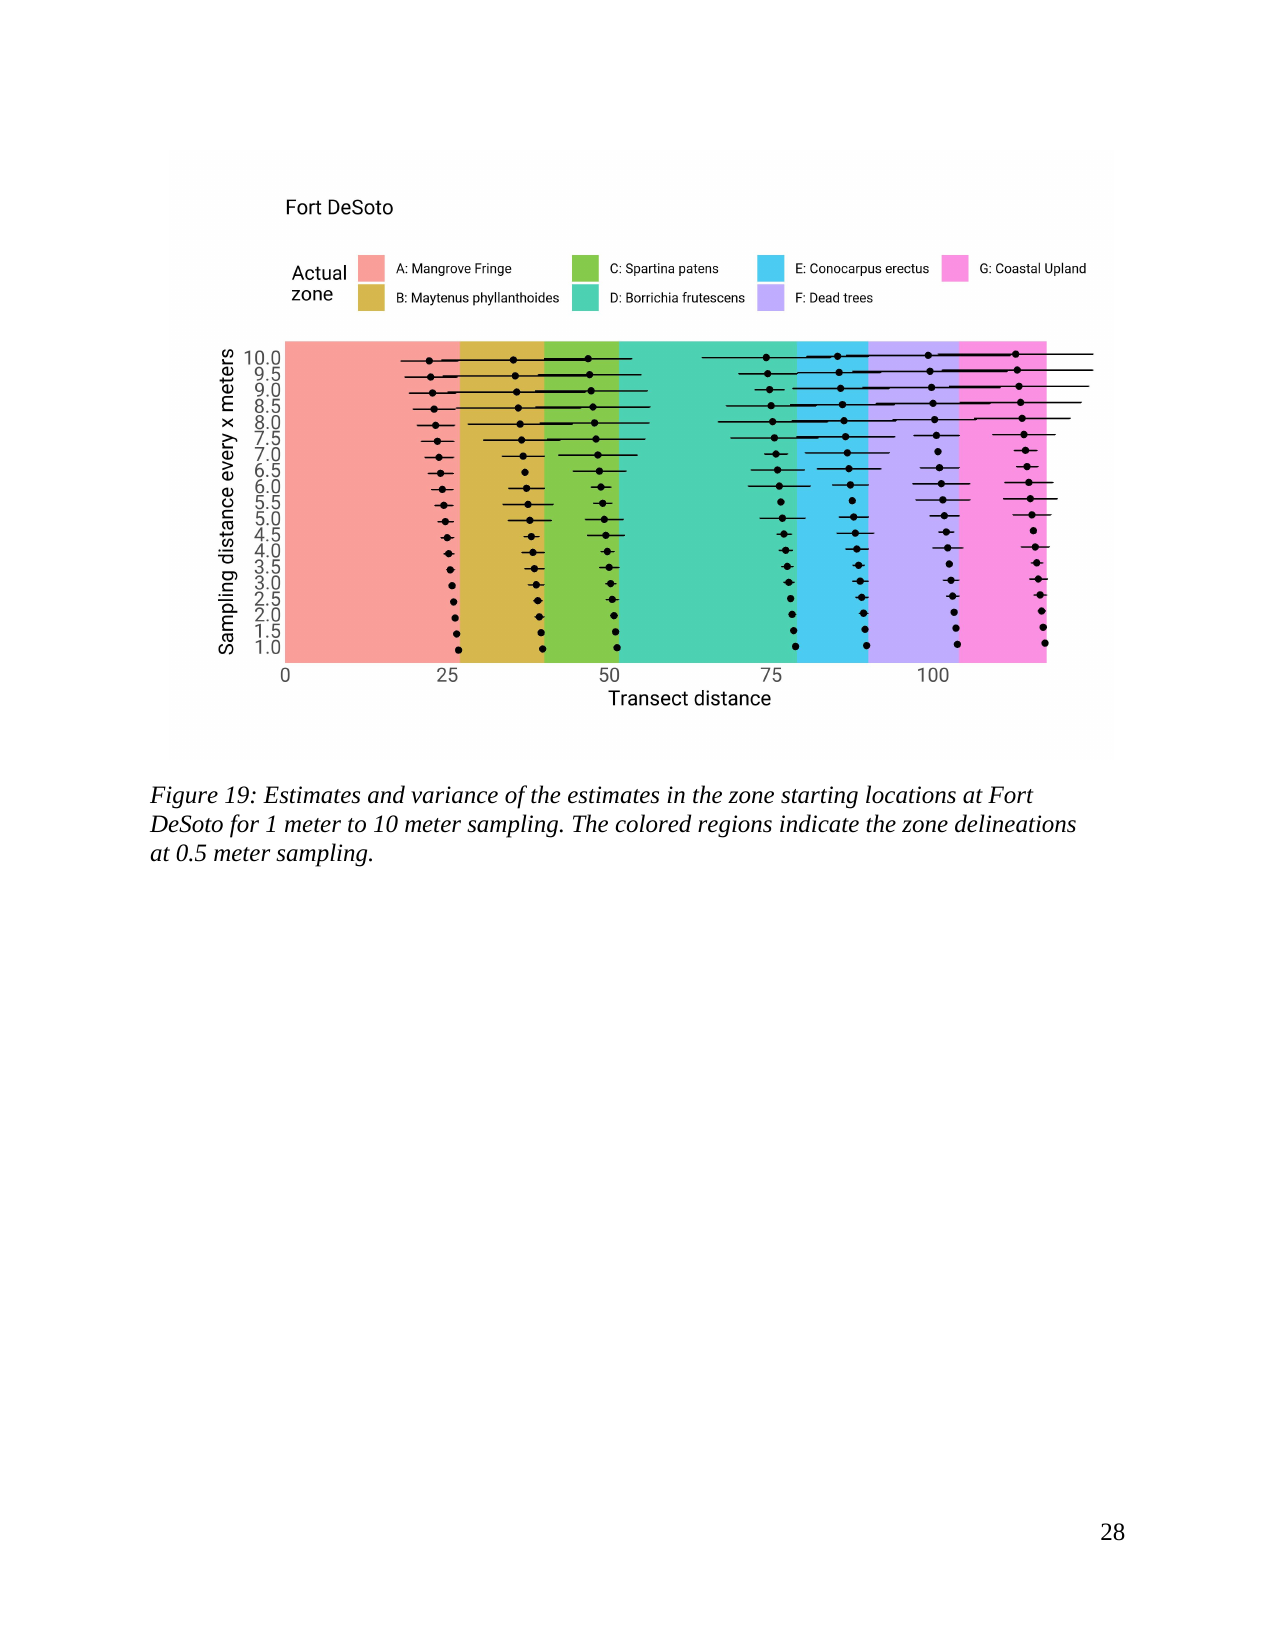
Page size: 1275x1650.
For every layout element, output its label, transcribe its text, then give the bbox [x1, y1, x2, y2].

table_header Figure 19: Estimates and variance of the estimates in the zone starting locations at Fort DeSoto for 1 meter to 10 meter sampling. The colored regions indicate the zone delineations at 0.5 meter sampling. [139, 150, 1114, 879]
picture [168, 150, 1114, 760]
